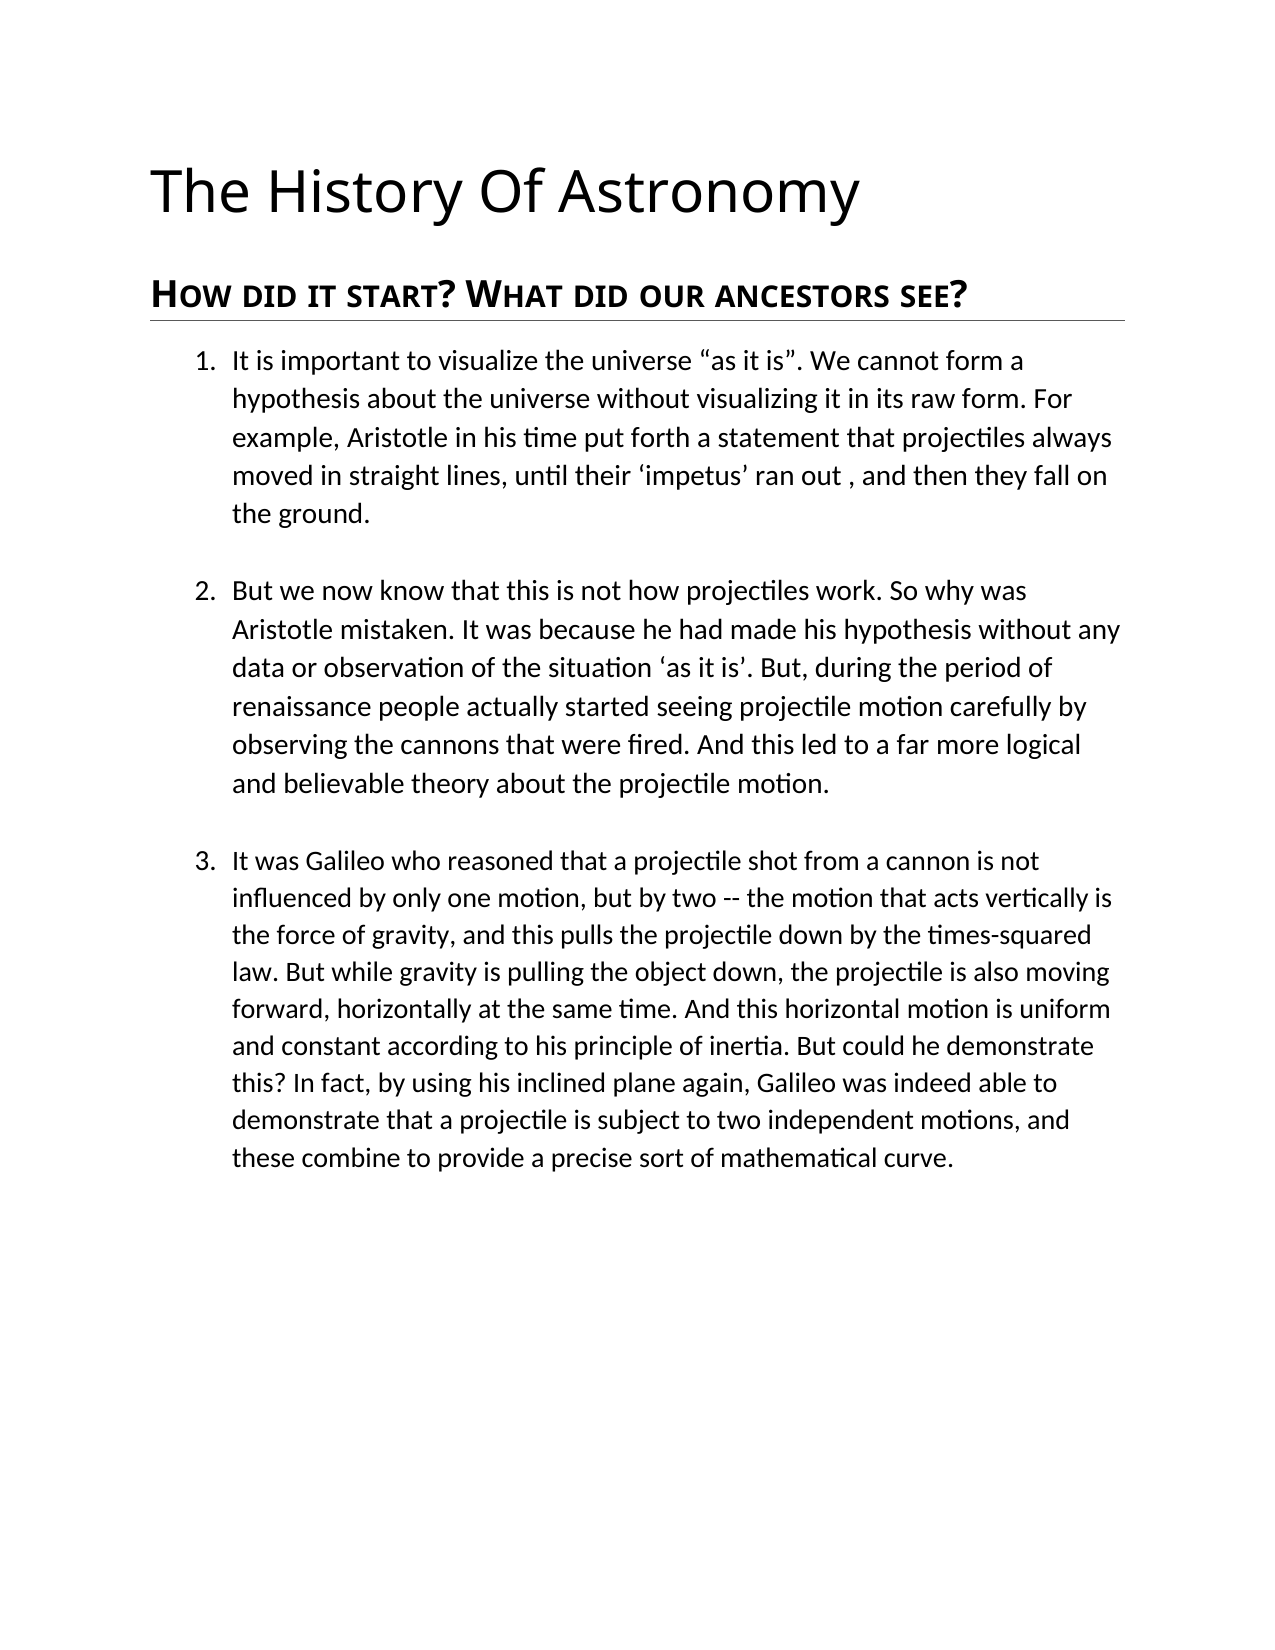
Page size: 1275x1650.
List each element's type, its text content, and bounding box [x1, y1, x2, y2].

list But we now know that this is not how projectiles work. So why was Aristotle mistaken. It was because he had made his hypothesis without any data or observation of the situation ‘as it is’. But, during the period of renaissance people actually started seeing projectile motion carefully by observing the cannons that were fired. And this led to a far more logical and believable theory about the projectile motion. [194, 572, 1125, 800]
list It was Galileo who reasoned that a projectile shot from a cannon is not influenced by only one motion, but by two -- the motion that acts vertically is the force of gravity, and this pulls the projectile down by the times-squared law. But while gravity is pulling the object down, the projectile is also moving forward, horizontally at the same time. And this horizontal motion is uniform and constant according to his principle of inertia. But could he demonstrate this? In fact, by using his inclined plane again, Galileo was indeed able to demonstrate that a projectile is subject to two independent motions, and these combine to provide a precise sort of mathematical curve. [194, 842, 1125, 1175]
subtitle How did it start? What did our ancestors see? [150, 267, 1125, 320]
list It is important to visualize the universe “as it is”. We cannot form a hypothesis about the universe without visualizing it in its raw form. For example, Aristotle in his time put forth a statement that projectiles always moved in straight lines, until their ‘impetus’ ran out , and then they fall on the ground. [194, 342, 1125, 531]
title The History Of Astronomy [150, 150, 1125, 229]
